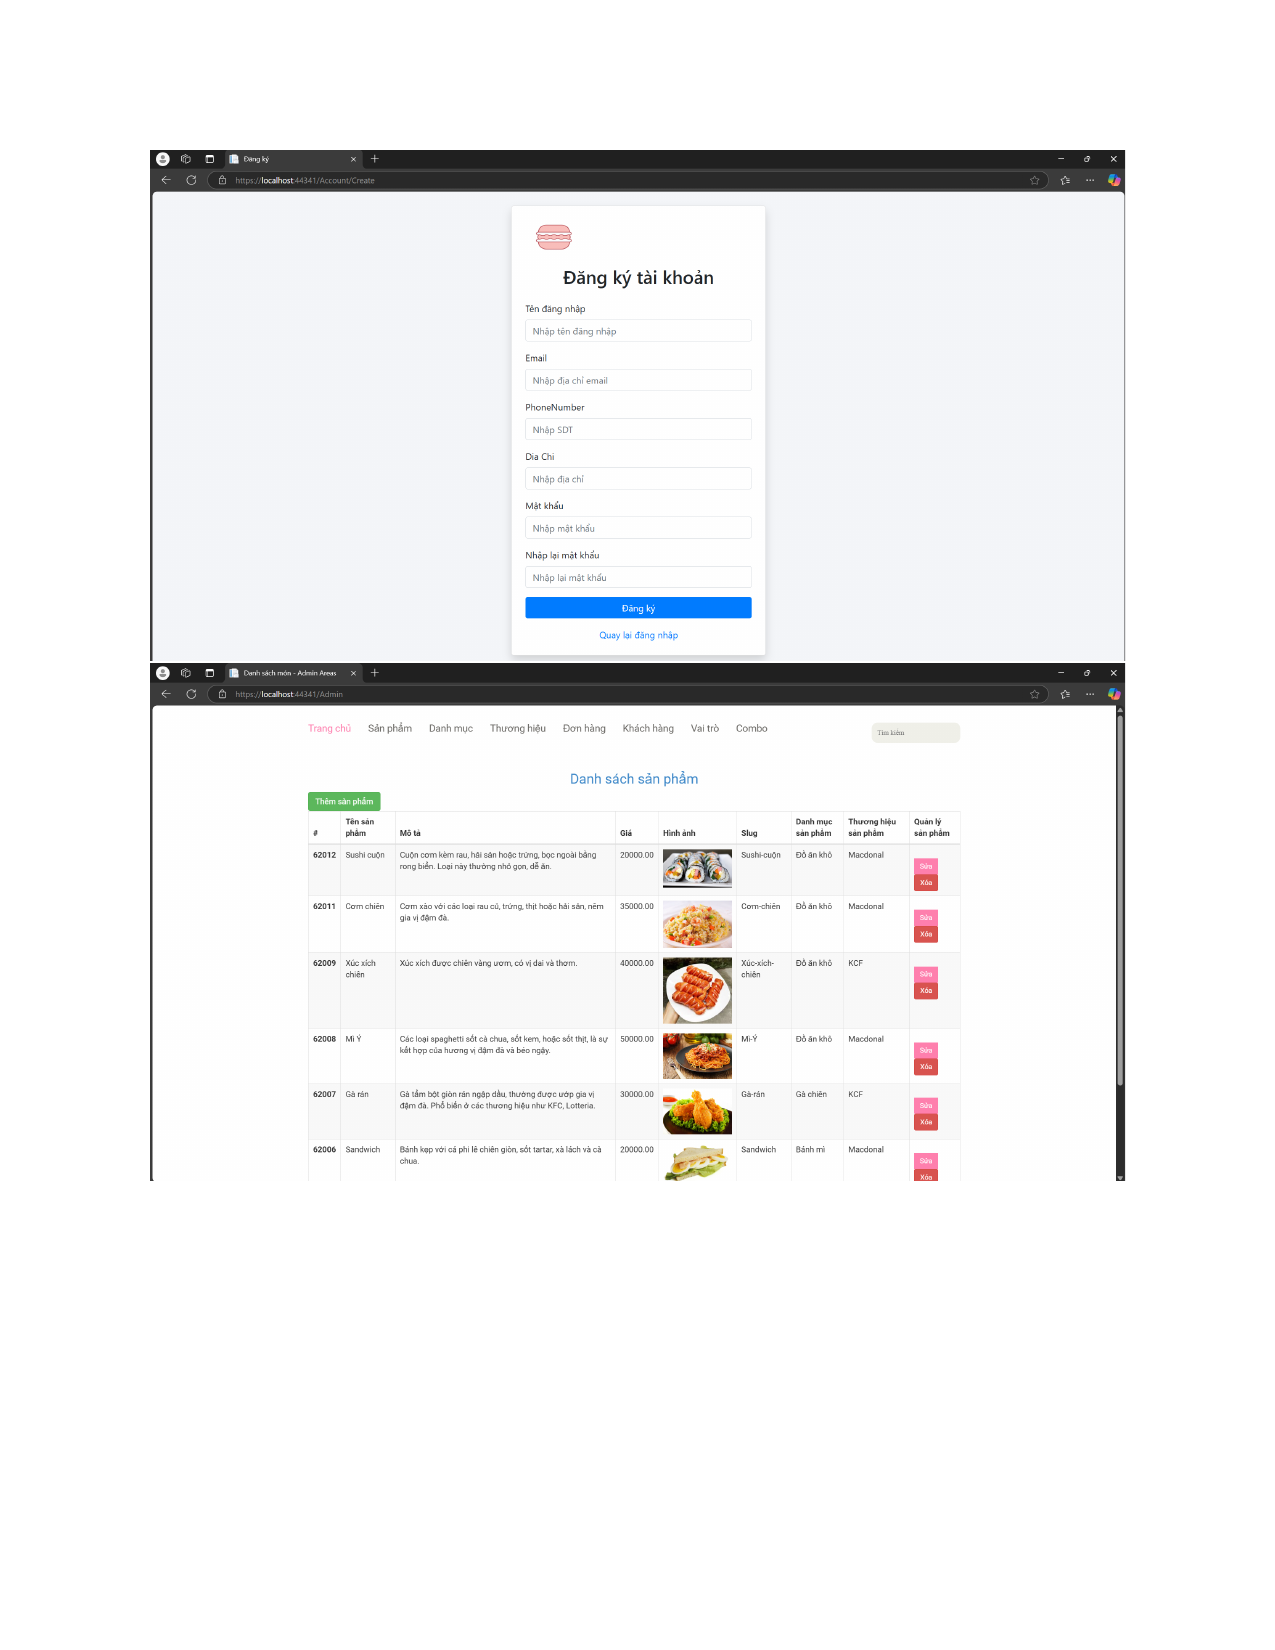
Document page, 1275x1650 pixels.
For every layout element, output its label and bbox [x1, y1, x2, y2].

picture [150, 663, 1125, 1181]
picture [150, 150, 1125, 661]
